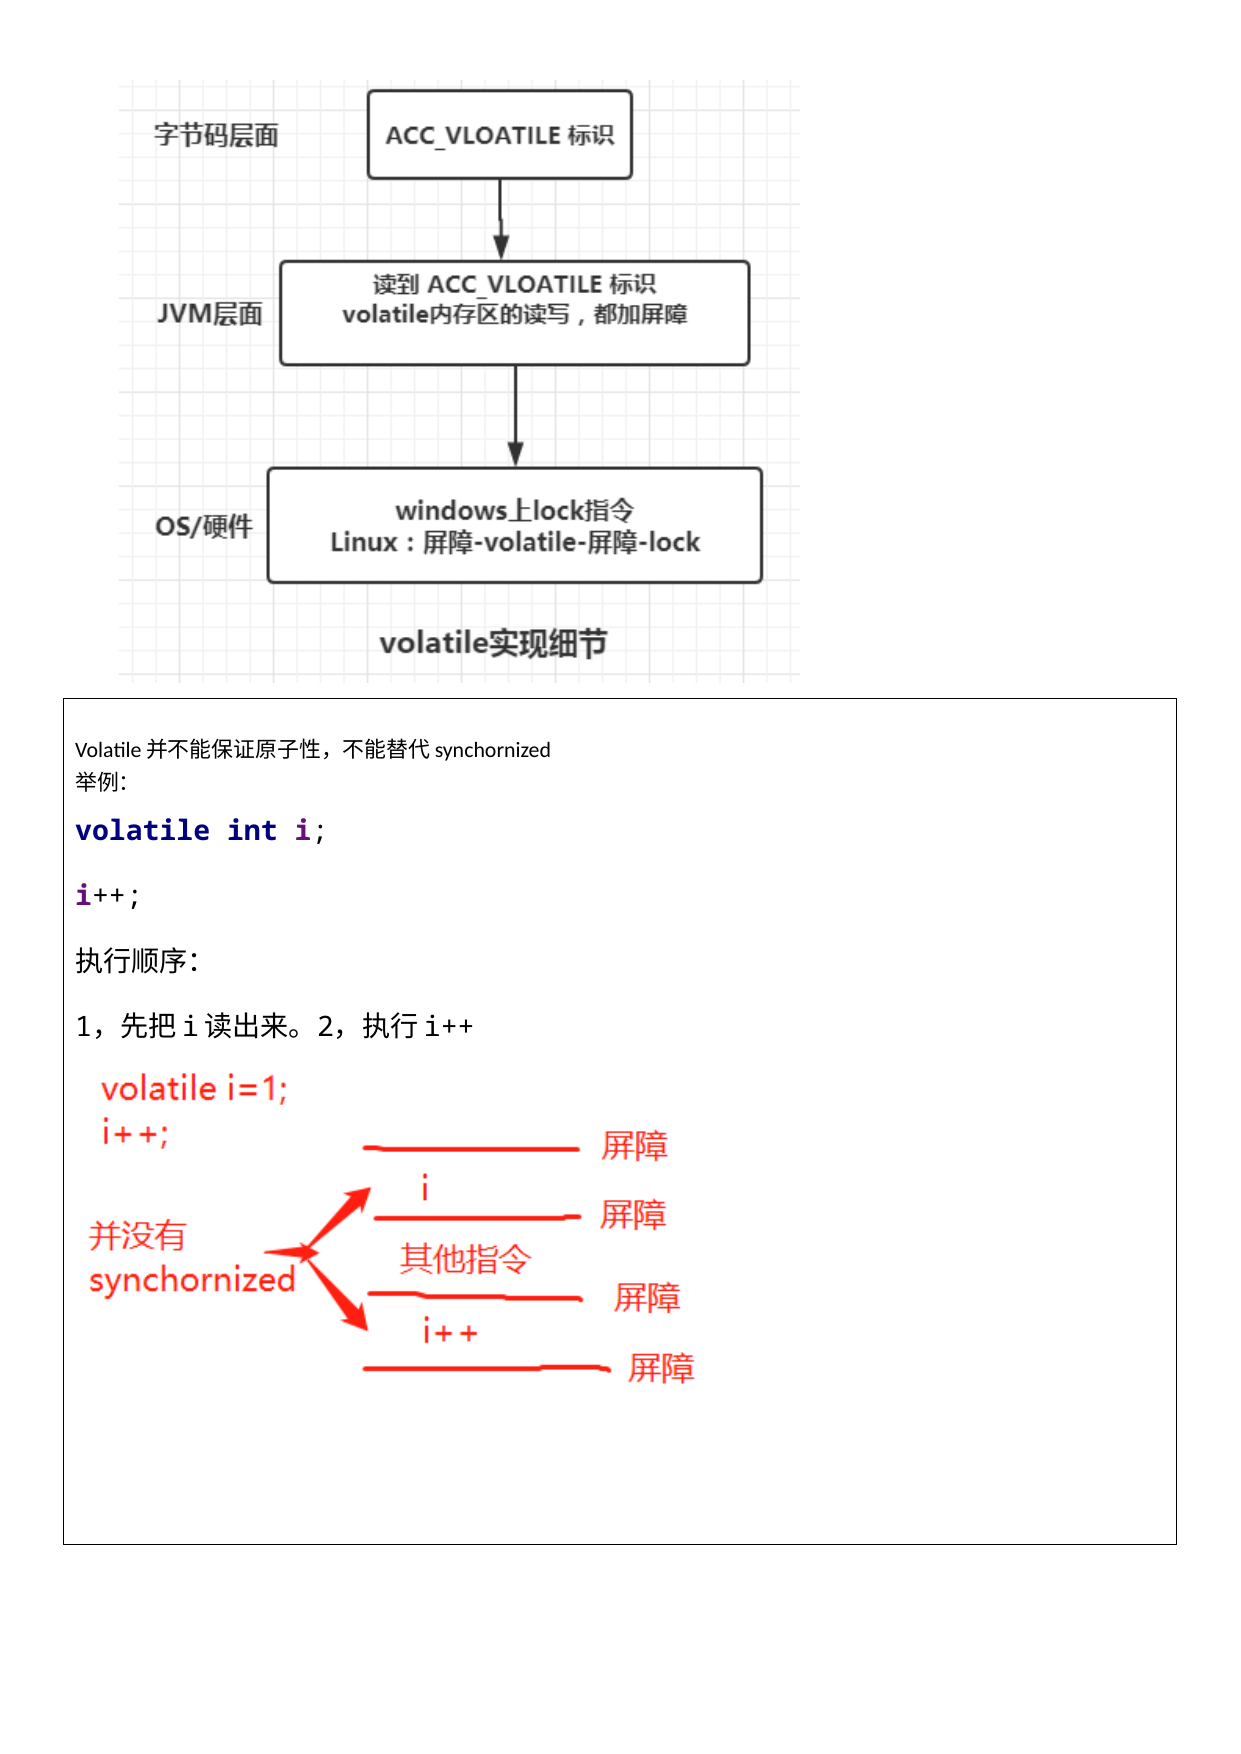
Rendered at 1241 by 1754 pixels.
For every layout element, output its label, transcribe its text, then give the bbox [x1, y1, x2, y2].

table_header Volatile并不能保证原子性，不能替代synchornized 举例： volatile int i; i++; 执行顺序： 先把i读出来。2，执行i++ [64, 699, 1176, 1544]
picture [118, 80, 800, 683]
picture [75, 1058, 782, 1445]
